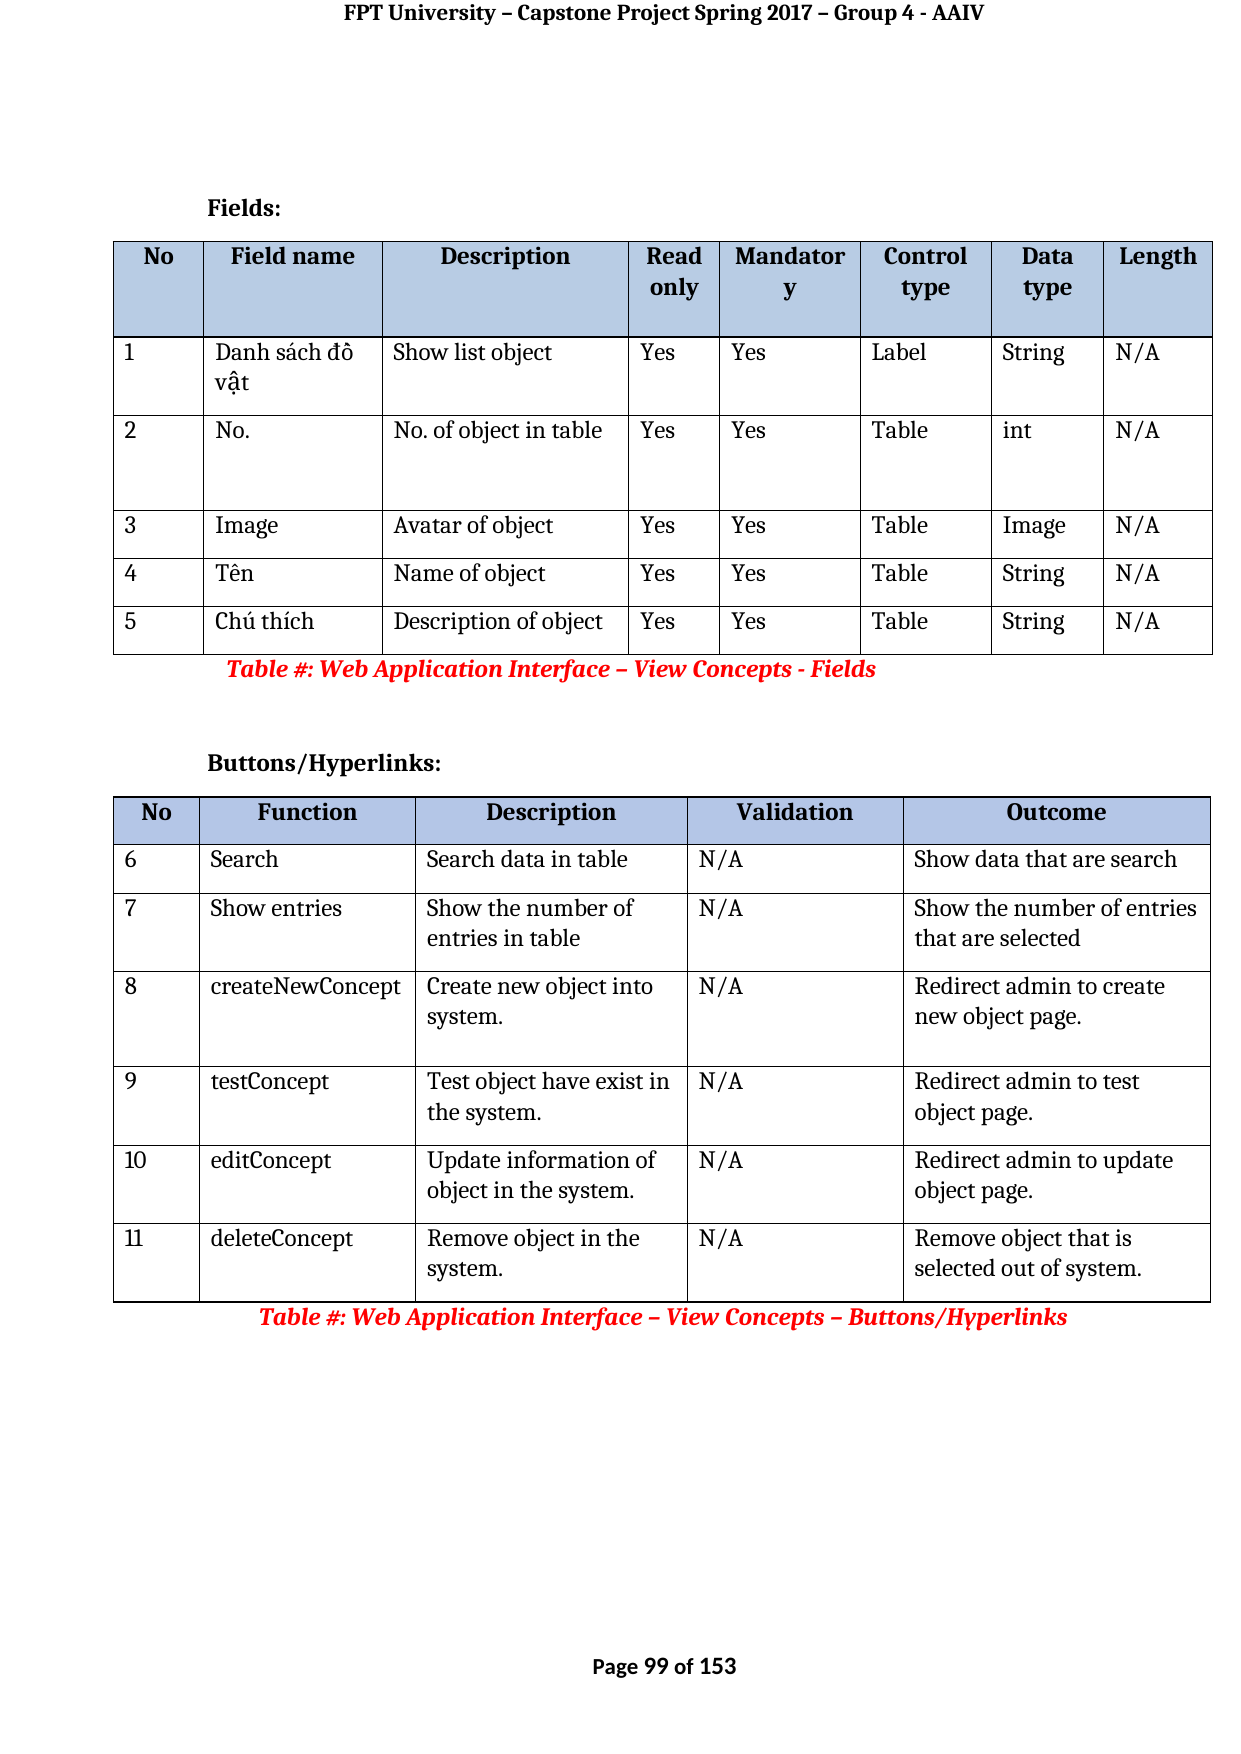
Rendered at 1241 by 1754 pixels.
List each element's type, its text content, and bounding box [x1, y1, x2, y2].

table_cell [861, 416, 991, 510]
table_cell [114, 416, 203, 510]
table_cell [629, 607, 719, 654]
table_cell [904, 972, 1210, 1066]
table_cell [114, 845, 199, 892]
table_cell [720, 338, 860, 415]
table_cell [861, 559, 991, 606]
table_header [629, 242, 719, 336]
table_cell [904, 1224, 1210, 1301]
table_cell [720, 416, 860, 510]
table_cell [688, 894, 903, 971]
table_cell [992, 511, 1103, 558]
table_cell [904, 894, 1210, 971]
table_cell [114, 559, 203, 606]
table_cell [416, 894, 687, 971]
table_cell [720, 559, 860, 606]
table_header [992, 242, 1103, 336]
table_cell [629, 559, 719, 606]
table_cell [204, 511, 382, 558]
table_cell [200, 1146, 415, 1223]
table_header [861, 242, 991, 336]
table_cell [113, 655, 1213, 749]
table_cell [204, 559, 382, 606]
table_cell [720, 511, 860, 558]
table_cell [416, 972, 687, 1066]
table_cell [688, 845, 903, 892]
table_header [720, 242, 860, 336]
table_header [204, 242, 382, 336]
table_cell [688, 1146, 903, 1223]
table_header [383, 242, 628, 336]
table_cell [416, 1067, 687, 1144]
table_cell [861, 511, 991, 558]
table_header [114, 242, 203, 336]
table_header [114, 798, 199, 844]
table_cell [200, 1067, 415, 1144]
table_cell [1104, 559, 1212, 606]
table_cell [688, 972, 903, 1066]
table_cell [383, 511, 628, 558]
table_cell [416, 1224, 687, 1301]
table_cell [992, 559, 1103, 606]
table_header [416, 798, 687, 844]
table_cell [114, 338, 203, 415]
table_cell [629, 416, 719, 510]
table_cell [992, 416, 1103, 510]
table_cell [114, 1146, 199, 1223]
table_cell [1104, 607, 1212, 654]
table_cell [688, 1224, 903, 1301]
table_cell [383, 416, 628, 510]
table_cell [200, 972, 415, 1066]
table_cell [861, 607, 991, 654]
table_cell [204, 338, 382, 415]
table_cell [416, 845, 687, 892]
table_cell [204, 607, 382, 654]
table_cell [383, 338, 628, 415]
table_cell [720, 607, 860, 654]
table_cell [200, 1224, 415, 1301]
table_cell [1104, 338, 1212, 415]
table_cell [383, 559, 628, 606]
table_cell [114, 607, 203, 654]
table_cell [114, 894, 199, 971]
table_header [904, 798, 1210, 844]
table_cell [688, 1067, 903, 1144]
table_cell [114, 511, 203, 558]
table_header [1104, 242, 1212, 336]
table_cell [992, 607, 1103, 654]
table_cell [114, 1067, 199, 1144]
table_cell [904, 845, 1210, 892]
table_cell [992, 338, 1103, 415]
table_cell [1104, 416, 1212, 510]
text Table #: Web Application Interface – View Concepts – Buttons/Hyperlinks [207, 1303, 1122, 1331]
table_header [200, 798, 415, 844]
text Fields: [207, 194, 1122, 223]
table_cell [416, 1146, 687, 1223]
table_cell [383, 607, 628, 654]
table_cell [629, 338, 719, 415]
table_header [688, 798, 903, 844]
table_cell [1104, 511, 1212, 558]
text Buttons/Hyperlinks: [207, 749, 1122, 778]
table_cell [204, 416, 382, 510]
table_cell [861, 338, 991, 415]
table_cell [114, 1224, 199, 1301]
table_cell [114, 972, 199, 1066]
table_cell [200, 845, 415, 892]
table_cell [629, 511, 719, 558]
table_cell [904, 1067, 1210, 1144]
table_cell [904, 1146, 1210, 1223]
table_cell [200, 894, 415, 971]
